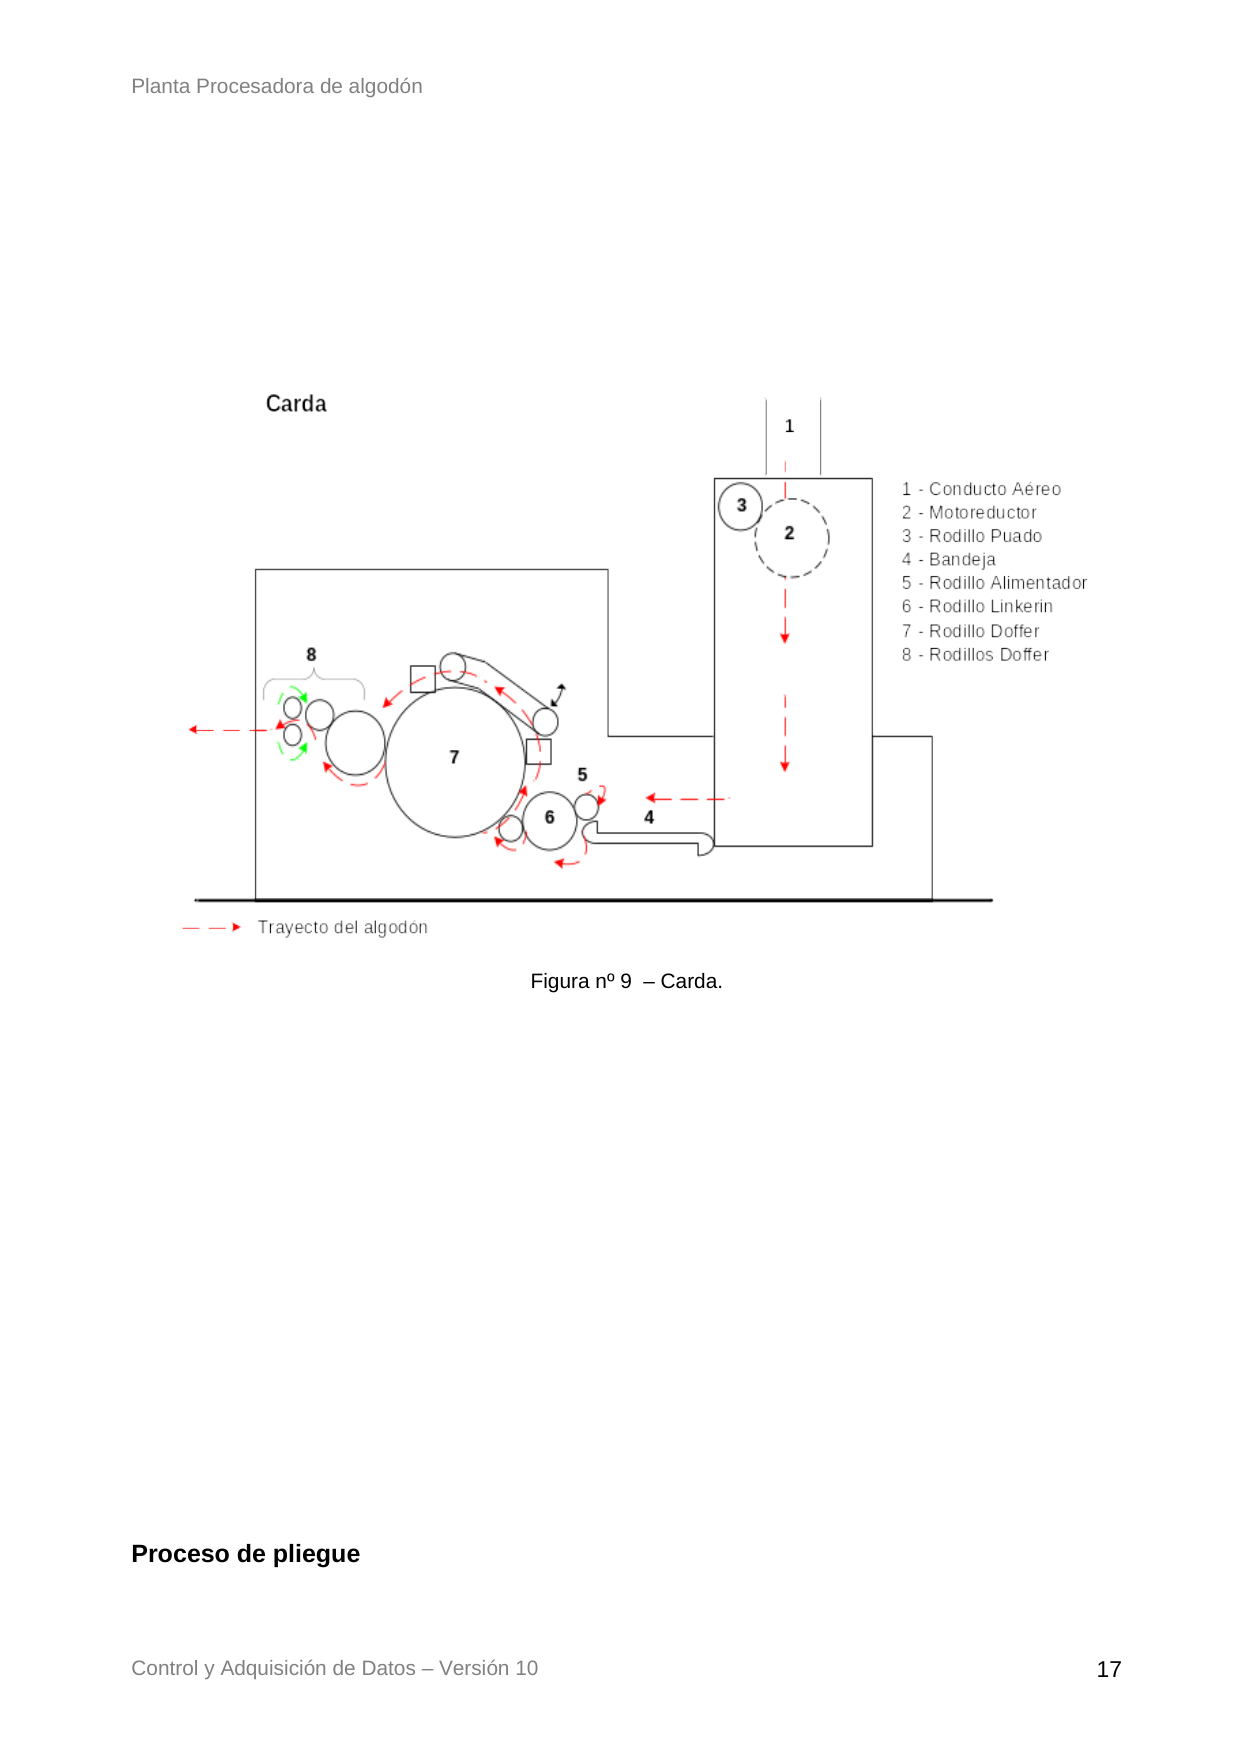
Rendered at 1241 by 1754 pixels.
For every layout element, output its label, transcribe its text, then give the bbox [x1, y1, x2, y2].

text Figura nº 9 – Carda. [131, 969, 1122, 993]
text Proceso de pliegue [131, 1539, 1122, 1568]
